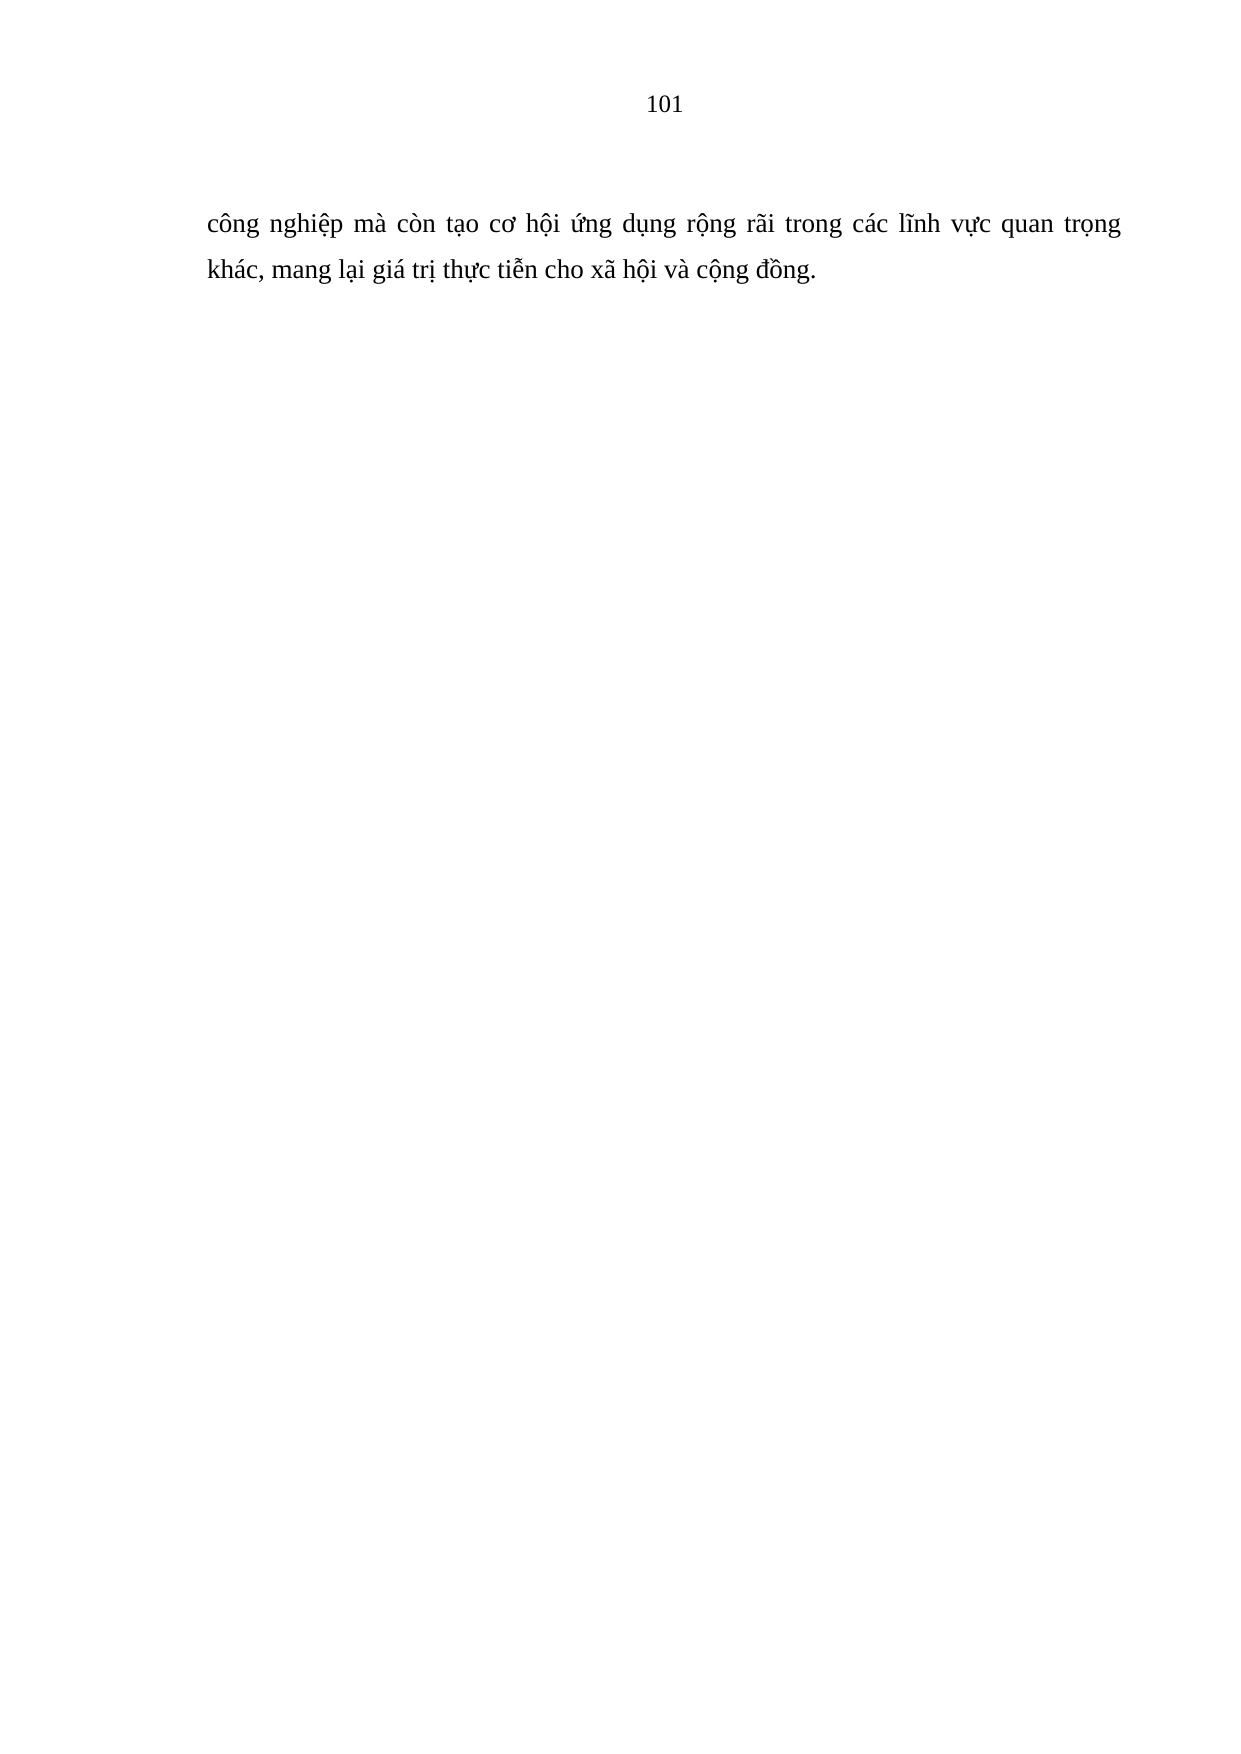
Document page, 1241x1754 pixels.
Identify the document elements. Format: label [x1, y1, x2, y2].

text [207, 207, 1122, 284]
